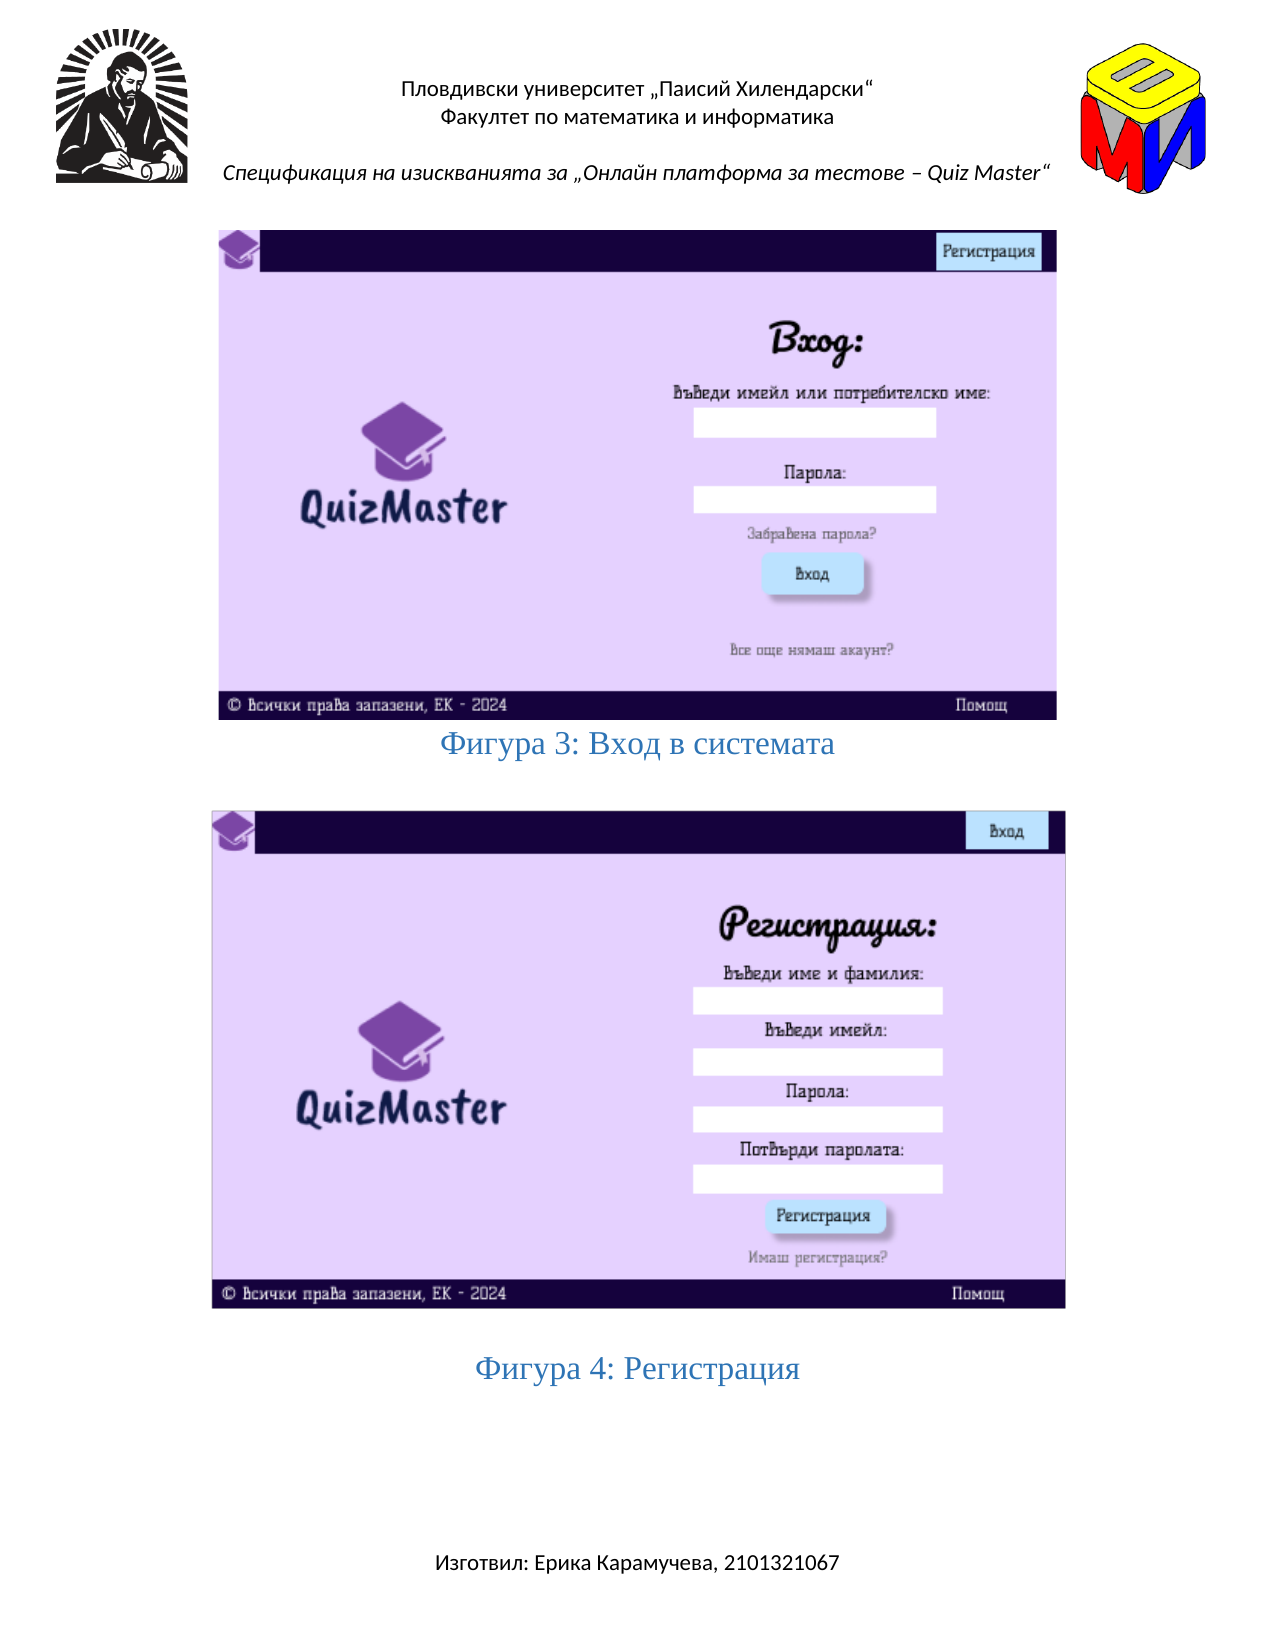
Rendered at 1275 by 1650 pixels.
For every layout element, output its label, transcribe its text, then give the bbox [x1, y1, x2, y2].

picture [218, 230, 1057, 720]
picture [202, 804, 1073, 1318]
picture [51, 29, 192, 183]
picture [1080, 43, 1206, 194]
